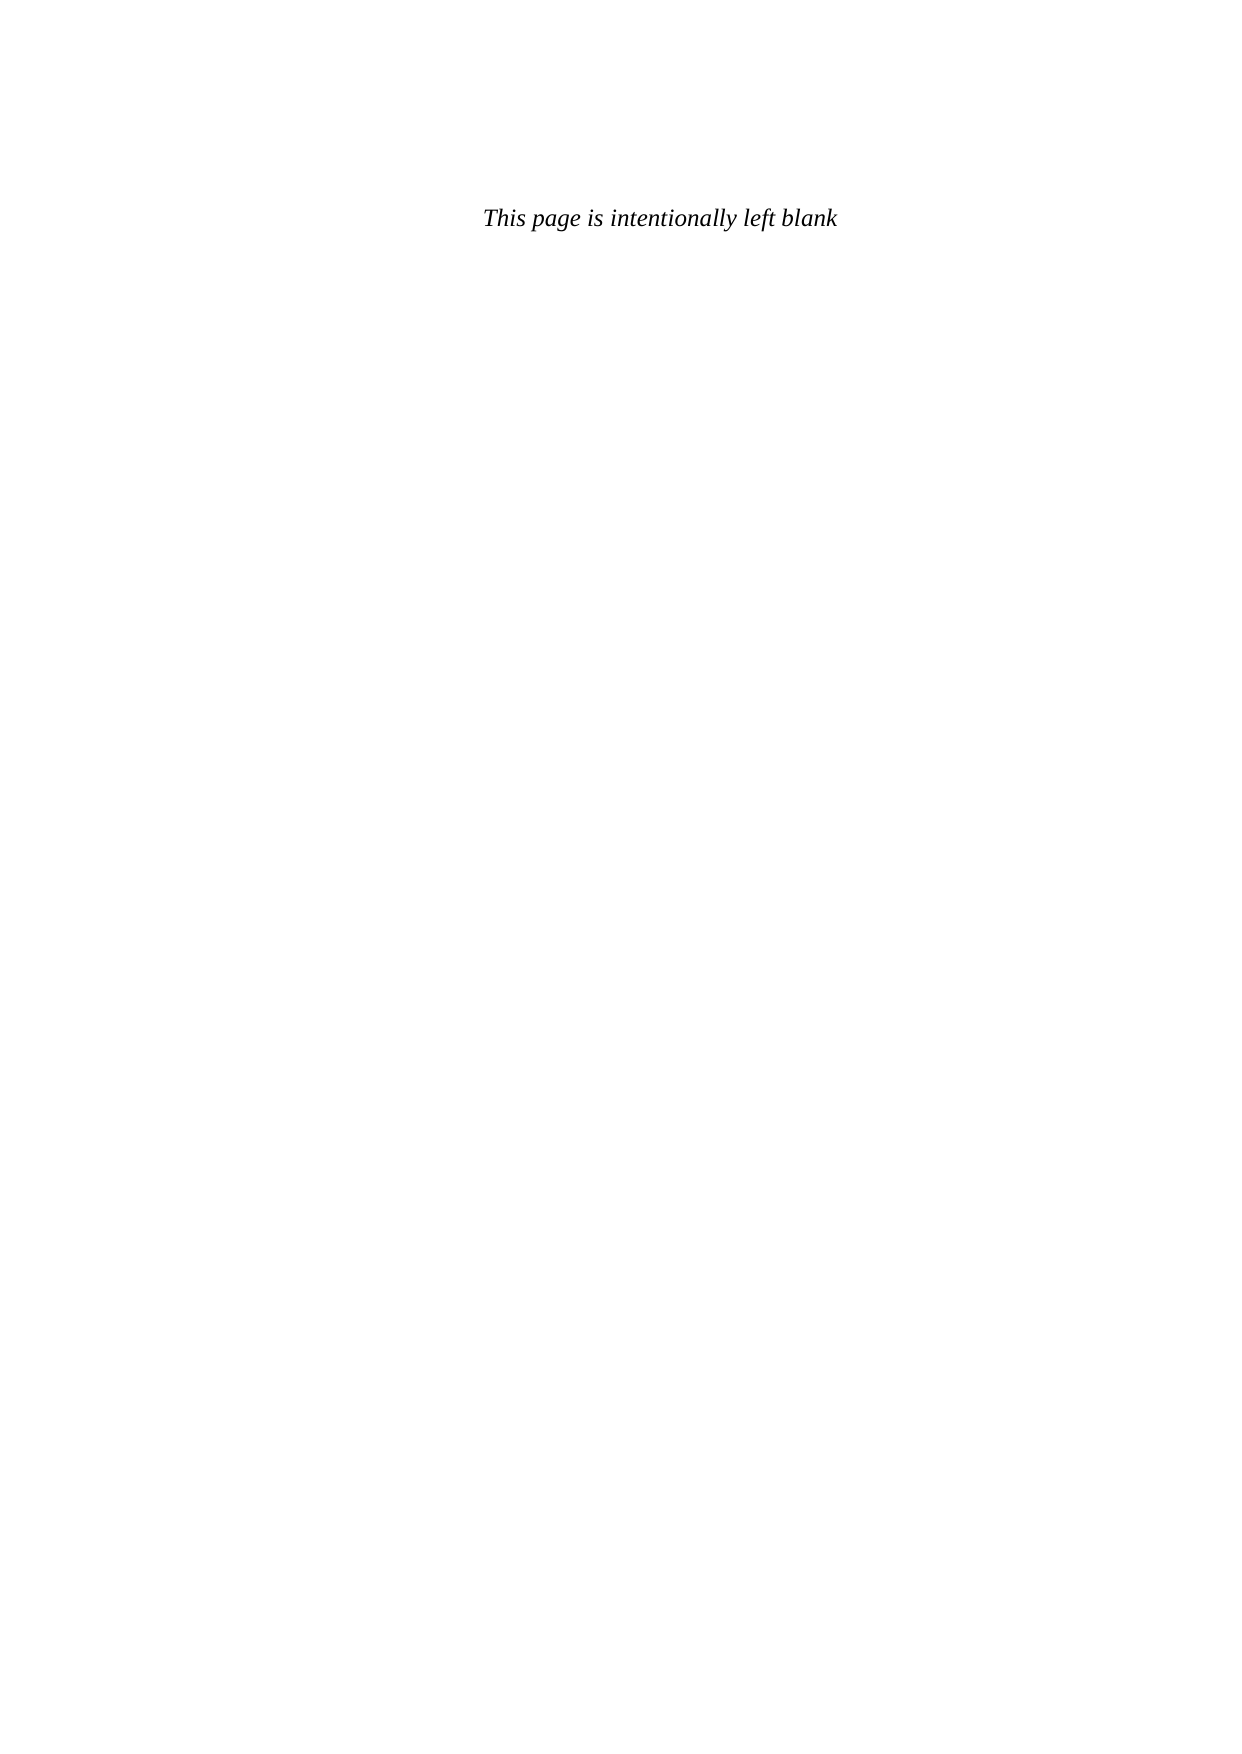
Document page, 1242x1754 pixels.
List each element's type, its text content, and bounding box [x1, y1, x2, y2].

text This page is intentionally left blank [483, 203, 1094, 232]
